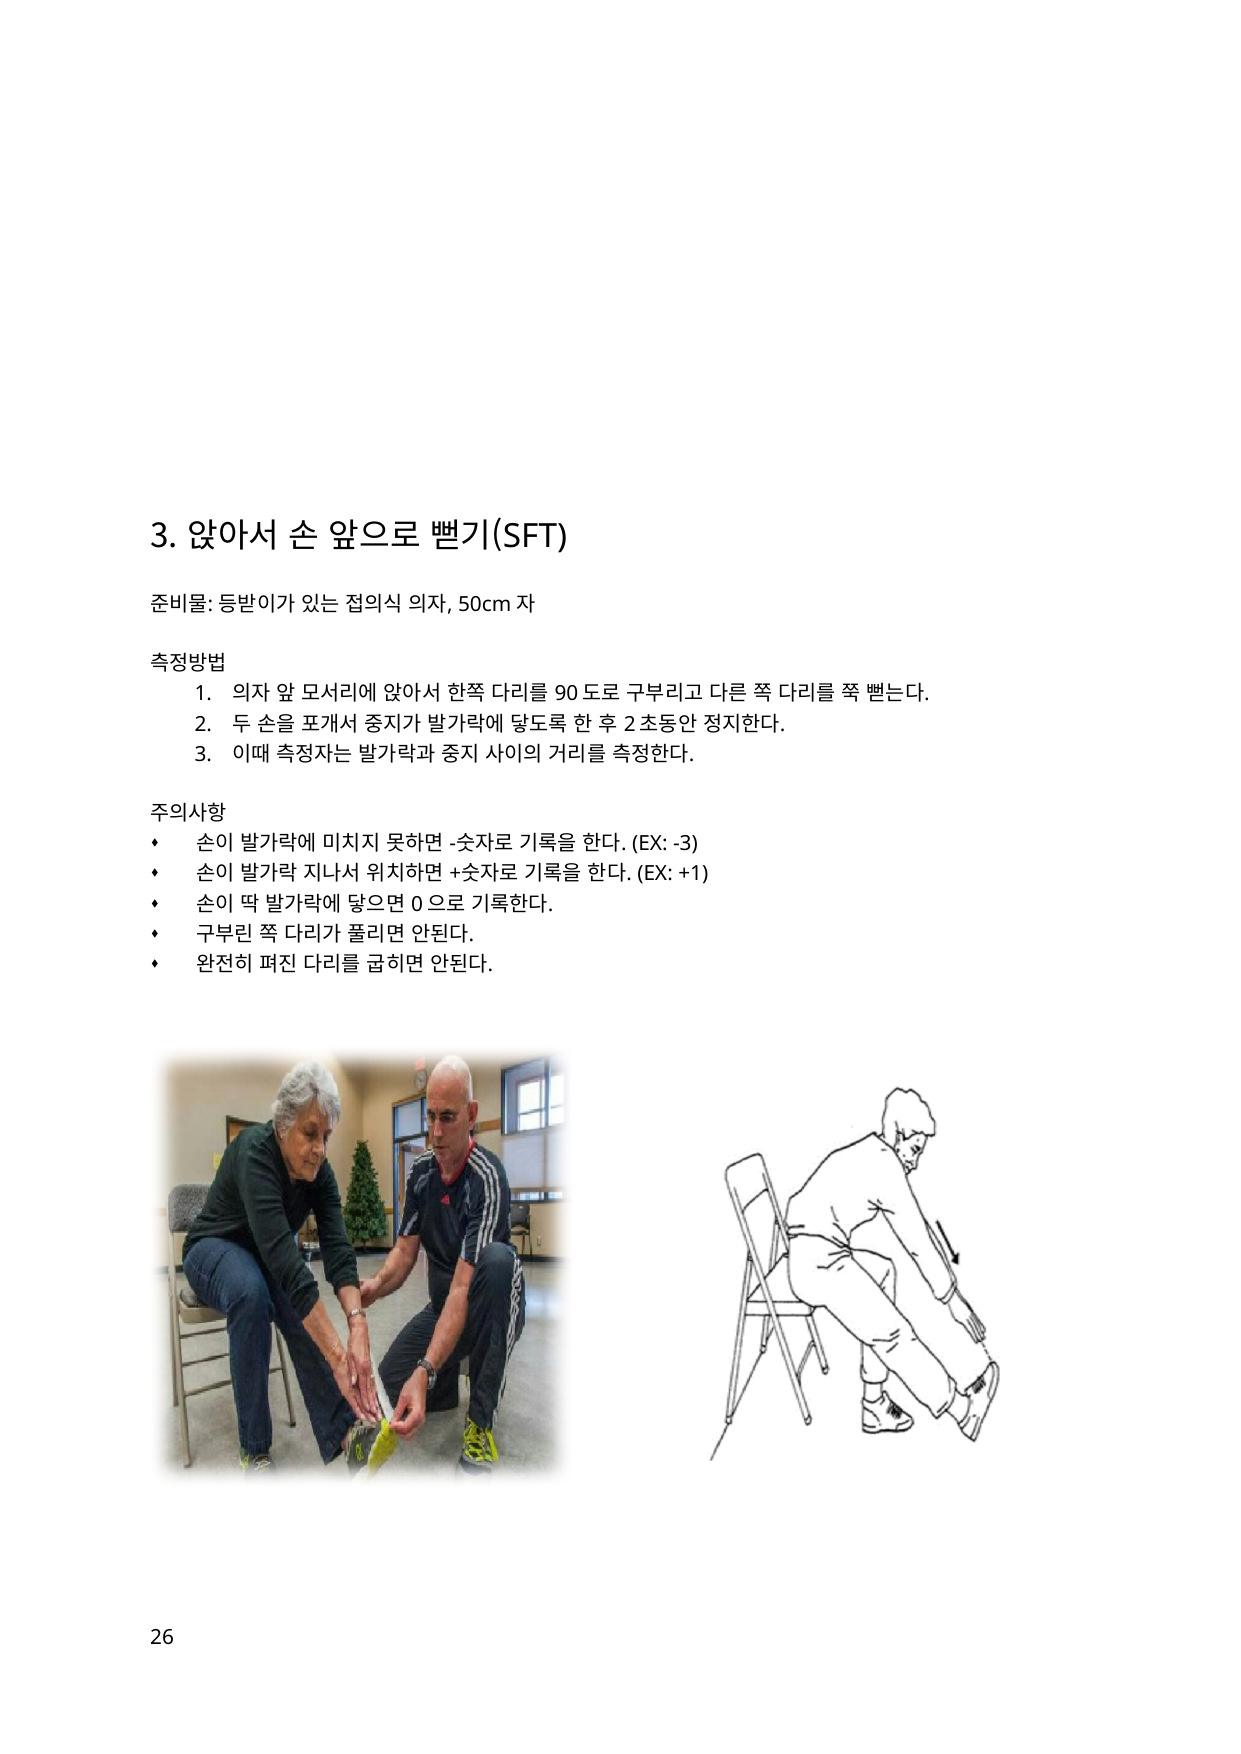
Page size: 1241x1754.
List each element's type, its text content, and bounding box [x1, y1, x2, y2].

list 앉아서 손 앞으로 뻗기(SFT) [150, 509, 1090, 557]
list 의자 앞 모서리에 앉아서 한쪽 다리를 90도로 구부리고 다른 쪽 다리를 쭉 뻗는다. [194, 677, 1090, 707]
text 주의사항 [150, 796, 1090, 826]
list 손이 발가락에 미치지 못하면 -숫자로 기록을 한다. (EX: -3) [150, 826, 1090, 856]
list 구부린 쪽 다리가 풀리면 안된다. [150, 917, 1090, 947]
list 손이 발가락 지나서 위치하면 +숫자로 기록을 한다. (EX: +1) [150, 856, 1090, 887]
list 완전히 펴진 다리를 굽히면 안된다. [150, 947, 1090, 978]
list 이때 측정자는 발가락과 중지 사이의 거리를 측정한다. [194, 737, 1090, 767]
picture [678, 1049, 1045, 1482]
picture [178, 1074, 545, 1459]
text 준비물: 등받이가 있는 접의식 의자, 50cm 자 [150, 588, 1090, 618]
list 두 손을 포개서 중지가 발가락에 닿도록 한 후 2초동안 정지한다. [194, 707, 1090, 737]
list 손이 딱 발가락에 닿으면 0으로 기록한다. [150, 887, 1090, 917]
text 측정방법 [150, 646, 1090, 677]
